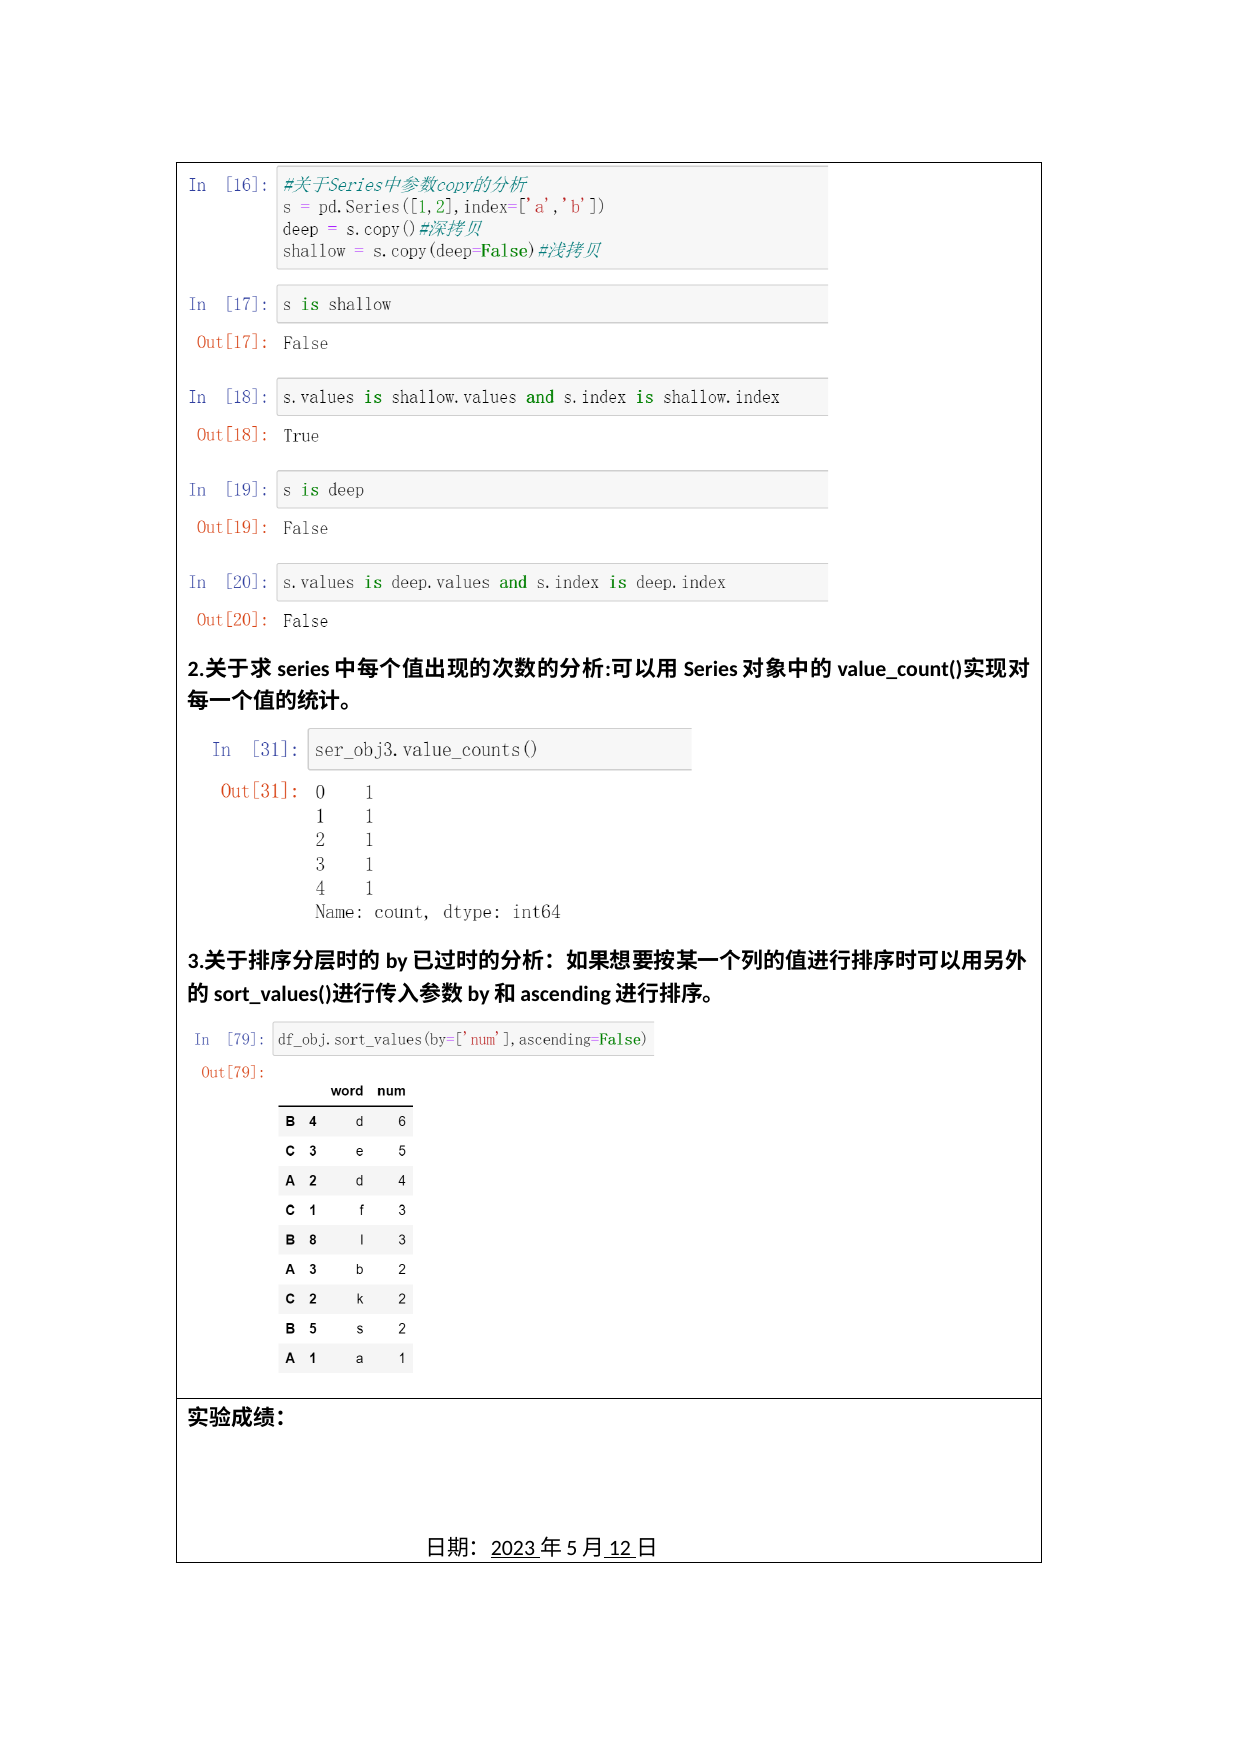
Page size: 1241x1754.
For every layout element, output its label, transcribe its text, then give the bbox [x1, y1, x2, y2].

picture [187, 715, 692, 936]
picture [187, 1008, 655, 1379]
table_cell 实验分析： 1.关于Series中参数copy()的分析：拷贝分为浅拷贝于深拷贝，浅拷贝是copy中参数为False的情况，深拷贝是copy中参数为True时的情况（默认情况），浅拷贝与原始拷贝共享数据和索引，深拷贝有自己的数据和索引副本。 2.关于求series中每个值出现的次数的分析:可以用Series对象中的value_count()实现对每一个值的统计。 3.关于排序分层时的by已过时的分析：如果想要按某一个列的值进行排序时可以用另外的sort_values()进行传入参数by和ascending进行排序。 [177, 163, 1041, 1398]
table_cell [177, 1399, 1041, 1562]
picture [187, 163, 829, 630]
